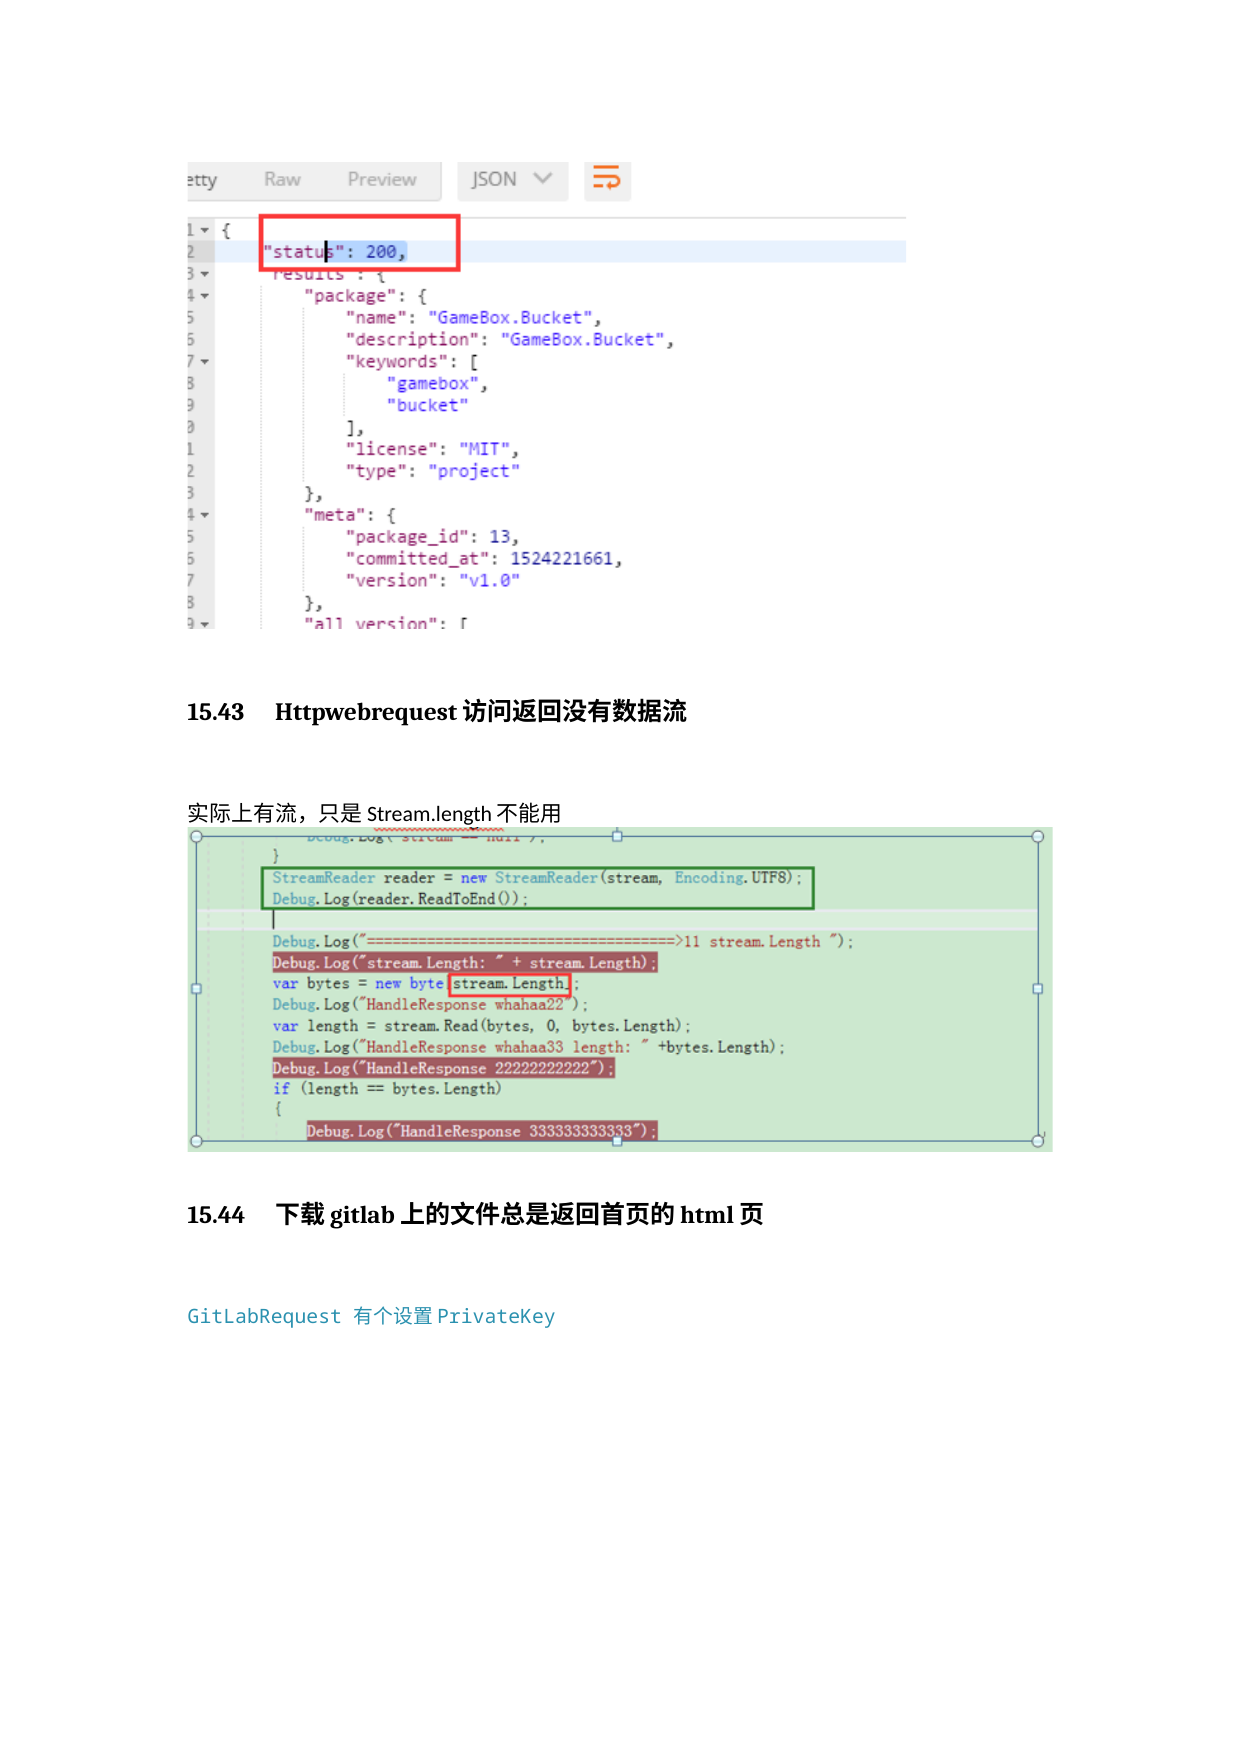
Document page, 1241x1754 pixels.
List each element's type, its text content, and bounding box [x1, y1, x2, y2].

subtitle 下载gitlab上的文件总是返回首页的html页 [187, 1180, 1053, 1245]
subtitle Httpwebrequest访问返回没有数据流 [187, 677, 1053, 742]
picture [187, 827, 1053, 1152]
picture [187, 162, 907, 629]
text 实际上有流，只是Stream.length不能用 [187, 795, 1053, 827]
text GitLabRequest 有个设置PrivateKey [187, 1298, 1053, 1331]
